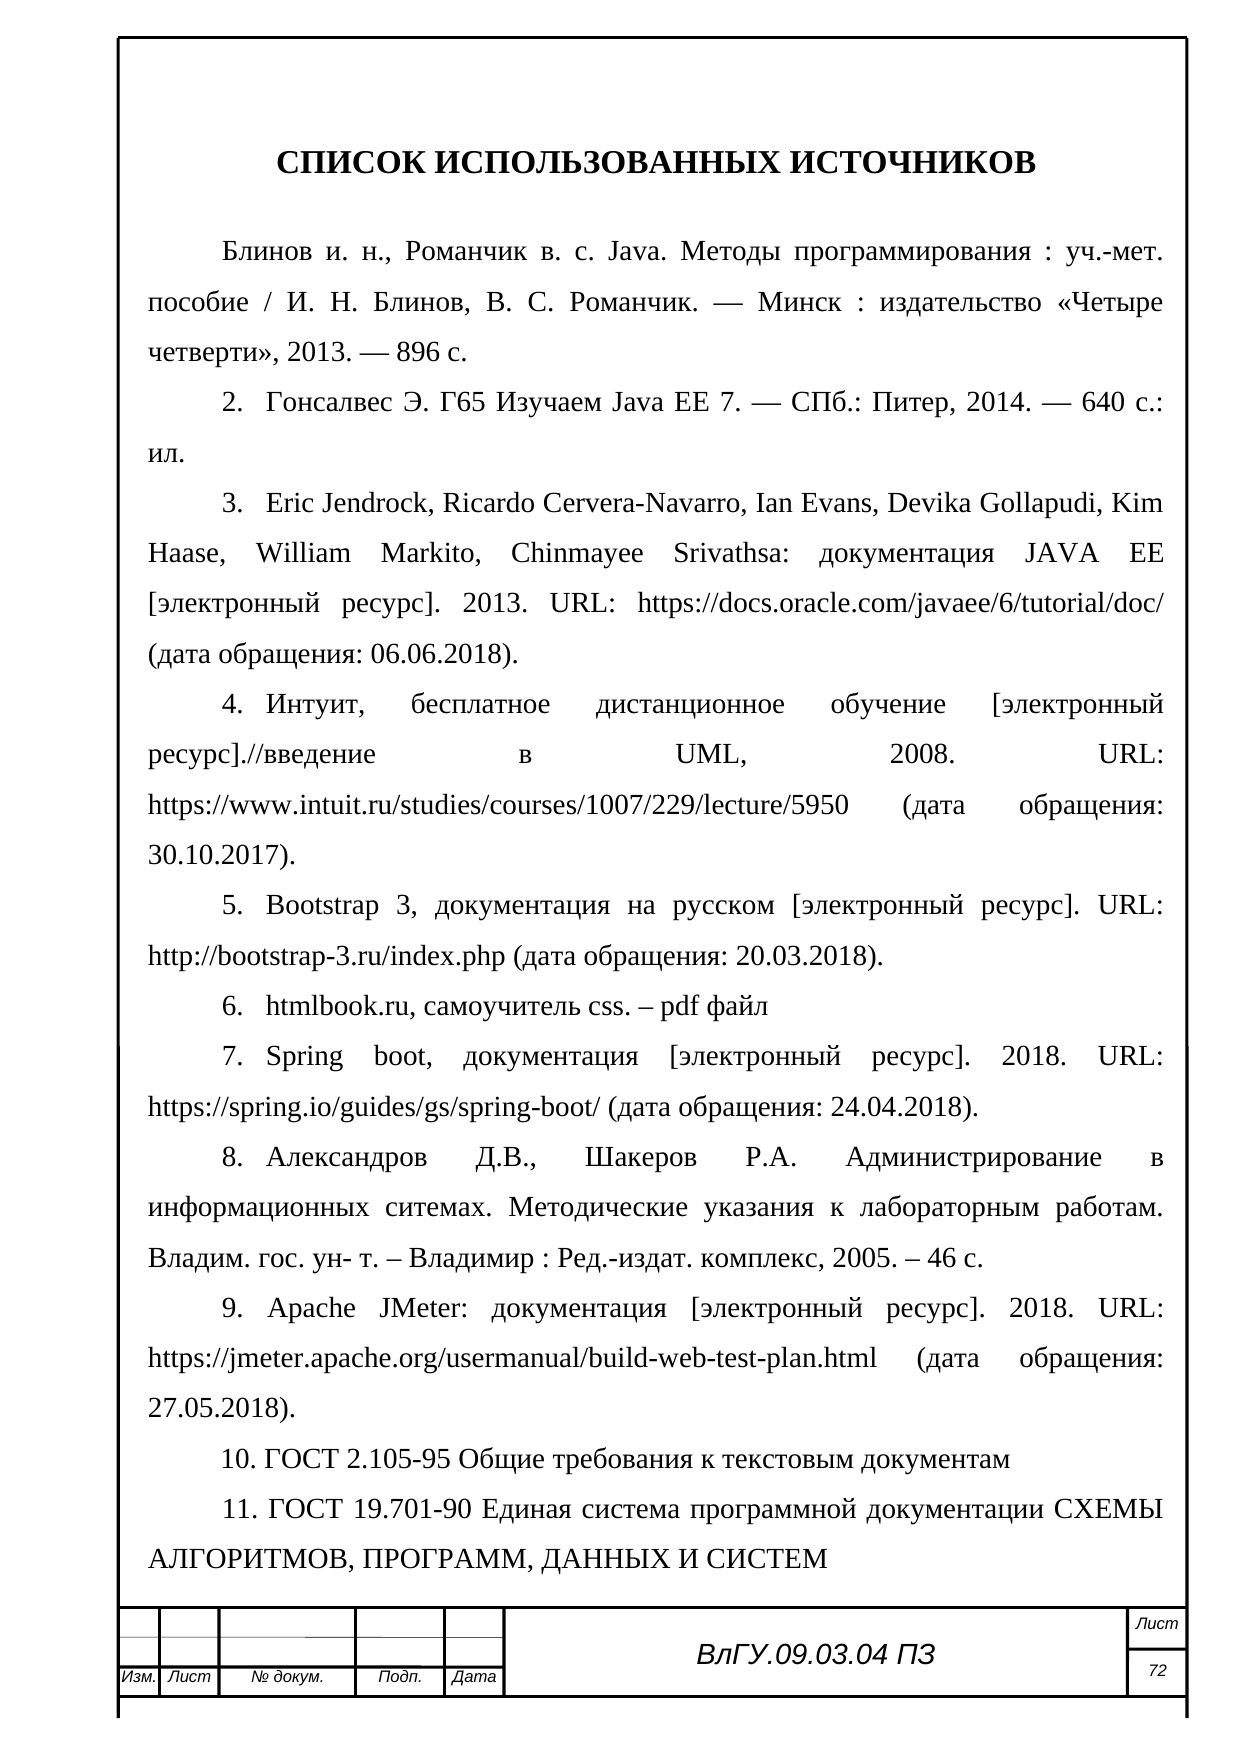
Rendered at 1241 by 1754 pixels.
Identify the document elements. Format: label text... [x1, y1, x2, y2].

text Блинов и. н., Романчик в. с. Java. Методы программирования : уч.-мет. пособие / И. Н. Блинов, В. С. Романчик. — Минск : издательство «Четыре четверти», 2013. — 896 с. [148, 233, 1164, 368]
text 9. Apache JMeter: документация [электронный ресурс]. 2018. URL: https://jmeter.apache.org/usermanual/build-web-test-plan.html (дата обращения: 27.05.2018). [148, 1290, 1164, 1424]
text 5. Bootstrap 3, документация на русском [электронный ресурс]. URL: http://bootstrap-3.ru/index.php (дата обращения: 20.03.2018). [148, 887, 1164, 971]
text СПИСОК ИСПОЛЬЗОВАННЫХ ИСТОЧНИКОВ [148, 143, 1164, 181]
text 6. htmlbook.ru, самоучитель css. – pdf файл [148, 988, 1164, 1022]
text 8. Александров Д.В., Шакеров Р.А. Администрирование в информационных ситемах. Методические указания к лабораторным работам. Владим. гос. ун- т. – Владимир : Ред.-издат. комплекс, 2005. – 46 с. [148, 1139, 1164, 1273]
text 10. ГОСТ 2.105-95 Общие требования к текстовым документам [118, 1441, 1164, 1474]
text 4. Интуит, бесплатное дистанционное обучение [электронный ресурс].//введение в UML, 2008. URL: https://www.intuit.ru/studies/courses/1007/229/lecture/5950 (дата обращения: 30.10.2017). [148, 686, 1164, 871]
text 3. Eric Jendrock, Ricardo Cervera-Navarro, Ian Evans, Devika Gollapudi, Kim Haase, William Markito, Chinmayee Srivathsa: документация JAVA EE [электронный ресурс]. 2013. URL: https://docs.oracle.com/javaee/6/tutorial/doc/ (дата обращения: 06.06.2018). [148, 485, 1164, 669]
text 7. Spring boot, документация [электронный ресурс]. 2018. URL: https://spring.io/guides/gs/spring-boot/ (дата обращения: 24.04.2018). [148, 1038, 1164, 1122]
text 11. ГОСТ 19.701-90 Единая система программной документации СХЕМЫ АЛГОРИТМОВ, ПРОГРАММ, ДАННЫХ И СИСТЕМ [148, 1491, 1164, 1575]
text 2. Гонсалвес Э. Г65 Изучаем Java EE 7. — СПб.: Питер, 2014. — 640 с.: ил. [148, 384, 1164, 468]
